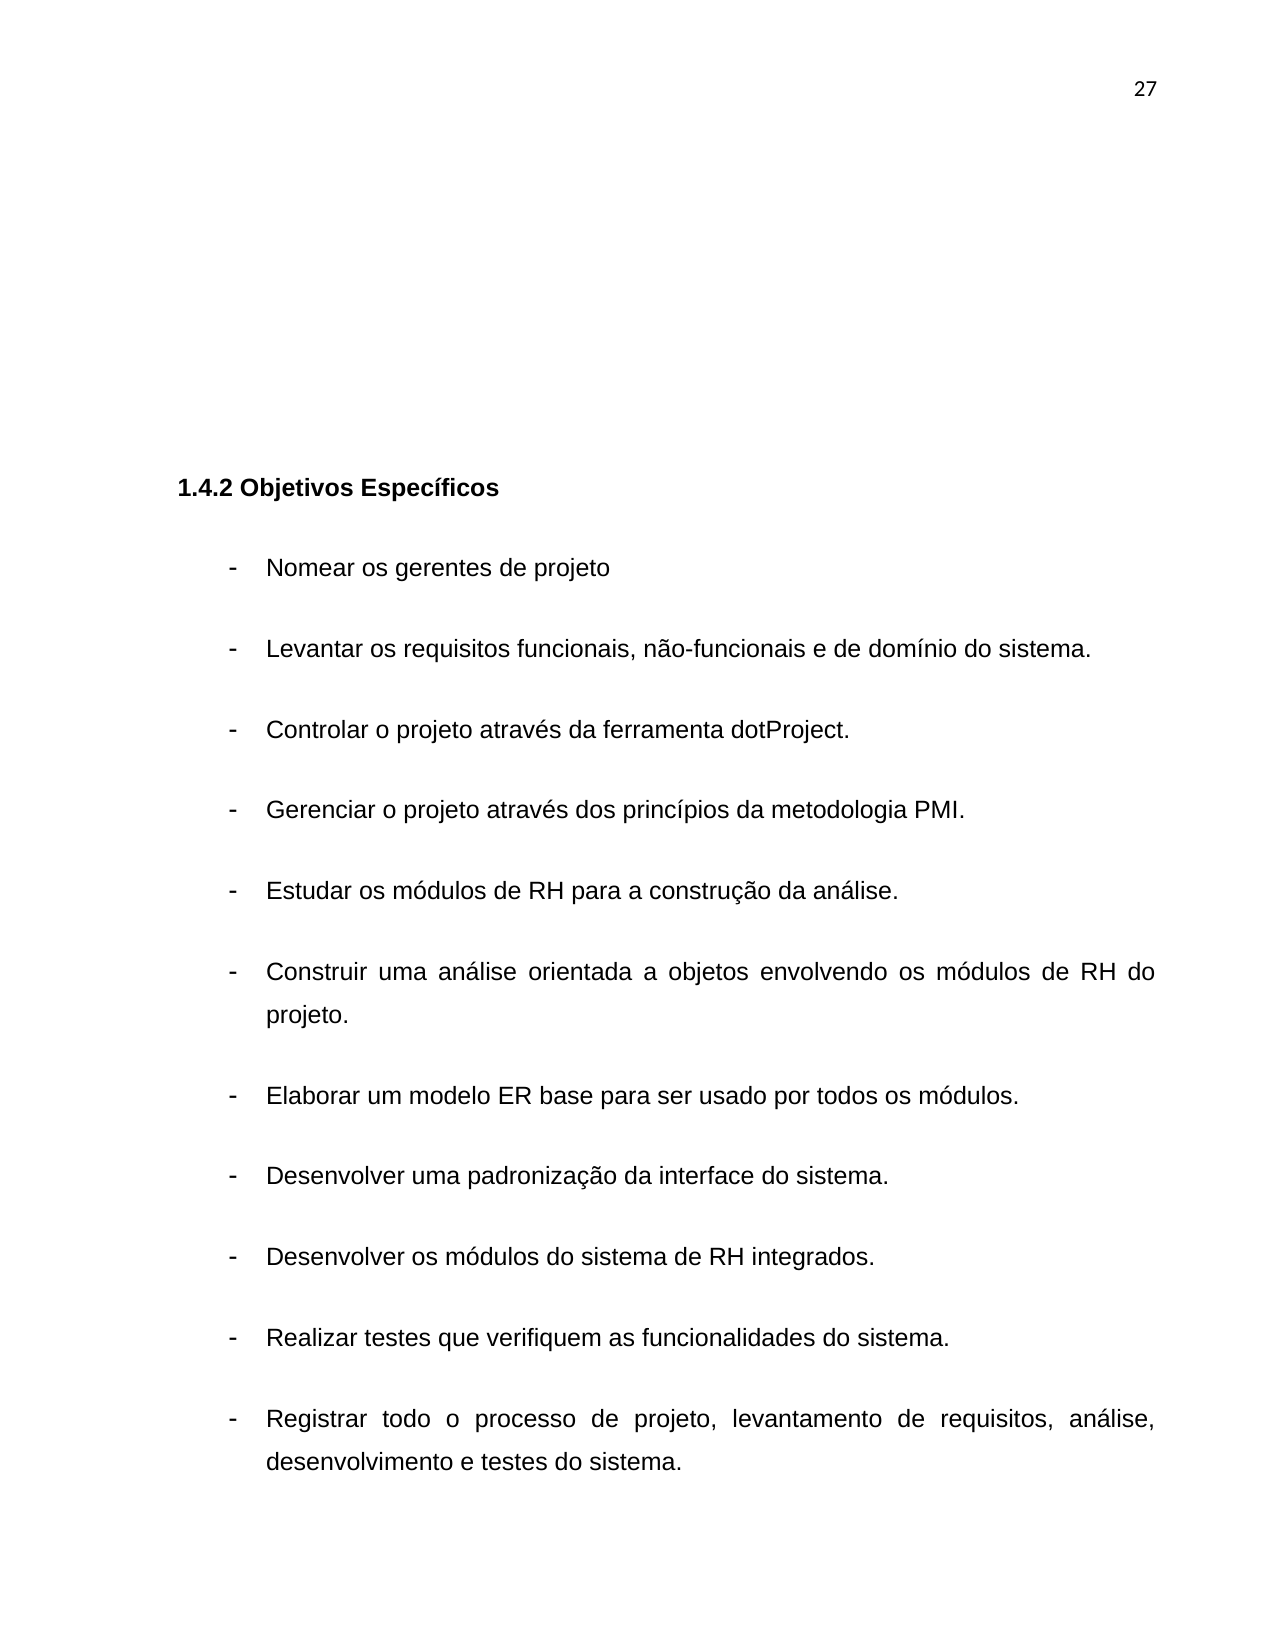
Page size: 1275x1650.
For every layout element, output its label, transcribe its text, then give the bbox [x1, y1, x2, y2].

list Nomear os gerentes de projeto [228, 553, 1157, 582]
list Realizar testes que verifiquem as funcionalidades do sistema. [228, 1323, 1157, 1352]
list Levantar os requisitos funcionais, não-funcionais e de domínio do sistema. [228, 634, 1157, 663]
list Elaborar um modelo ER base para ser usado por todos os módulos. [228, 1081, 1157, 1109]
list Desenvolver uma padronização da interface do sistema. [228, 1161, 1157, 1190]
list Controlar o projeto através da ferramenta dotProject. [228, 714, 1157, 743]
text 1.4.2 Objetivos Específicos [177, 472, 1157, 501]
list Construir uma análise orientada a objetos envolvendo os módulos de RH do projeto. [228, 957, 1157, 1029]
list Estudar os módulos de RH para a construção da análise. [228, 876, 1157, 905]
list Gerenciar o projeto através dos princípios da metodologia PMI. [228, 795, 1157, 824]
list Registrar todo o processo de projeto, levantamento de requisitos, análise, desenvolvimento e testes do sistema. [228, 1403, 1157, 1476]
list Desenvolver os módulos do sistema de RH integrados. [228, 1242, 1157, 1271]
